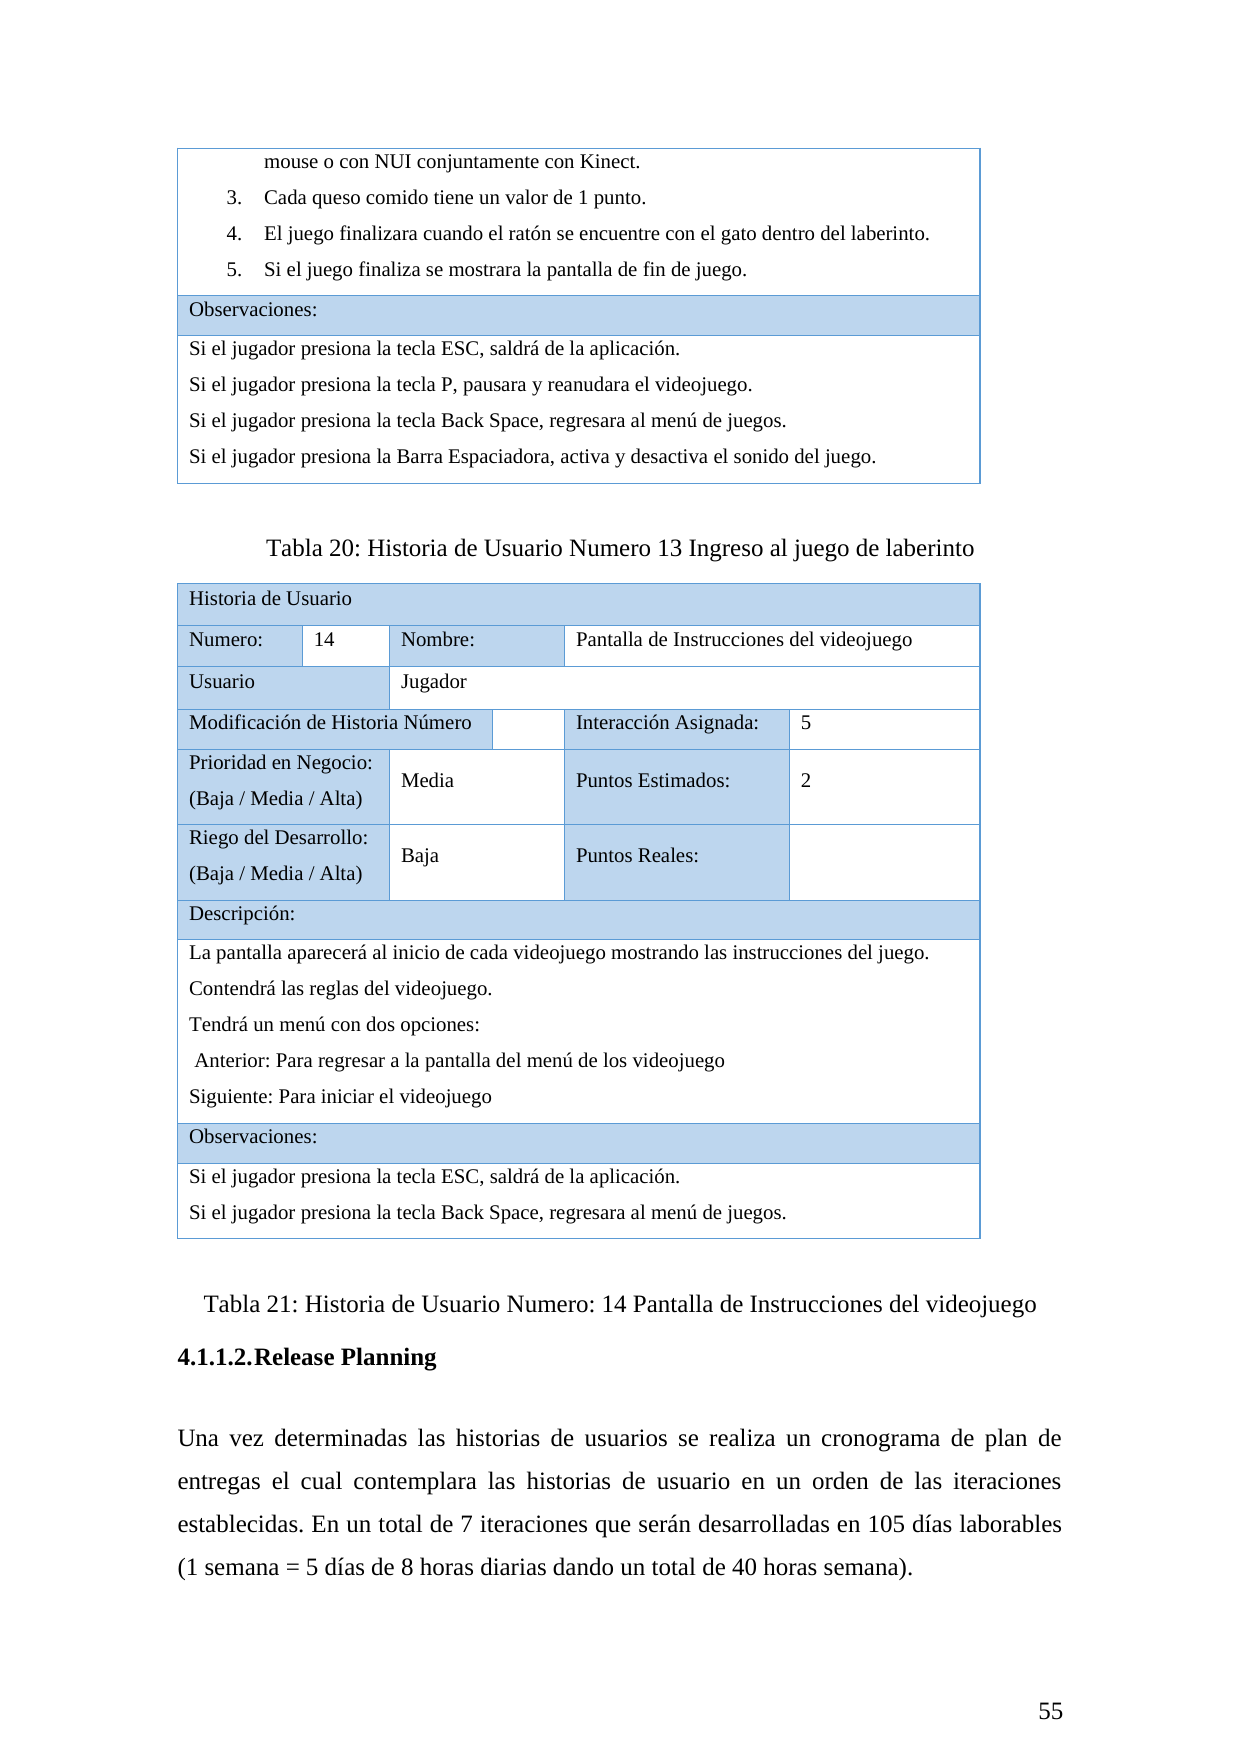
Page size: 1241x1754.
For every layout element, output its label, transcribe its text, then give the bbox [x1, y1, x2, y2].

table_header Historia de Usuario [178, 584, 979, 625]
table_cell 5 [790, 710, 979, 749]
table_cell Numero: [178, 626, 302, 666]
text Una vez determinadas las historias de usuarios se realiza un cronograma de plan de entregas el cual contemplara las historias de usuario en un orden de las iteraciones establecidas. En un total de 7 iteraciones que serán desarrolladas en 105 días laborables (1 semana = 5 días de 8 horas diarias dando un total de 40 horas semana). [177, 1423, 1063, 1581]
table_cell Puntos Estimados: [565, 750, 789, 824]
table_cell Prioridad en Negocio: (Baja / Media / Alta) [178, 750, 389, 824]
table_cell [178, 149, 979, 295]
table_cell Modificación de Historia Número [178, 710, 492, 749]
table_cell Descripción: [178, 901, 979, 939]
table_cell Observaciones: [178, 1124, 979, 1163]
table_cell Nombre: [390, 626, 564, 666]
table_cell 14 [303, 626, 389, 666]
table_cell Media [390, 750, 564, 824]
table_cell Jugador [390, 667, 979, 709]
table_cell Usuario [178, 667, 389, 709]
table_cell Observaciones: [178, 296, 979, 335]
table_cell Si el jugador presiona la tecla ESC, saldrá de la aplicación. Si el jugador presiona la tecla Back Space, regresara al menú de juegos. [178, 1164, 979, 1238]
table_cell Pantalla de Instrucciones del videojuego [565, 626, 979, 666]
table_cell [493, 710, 564, 749]
table_cell Riego del Desarrollo: (Baja / Media / Alta) [178, 825, 389, 900]
table_cell Baja [390, 825, 564, 900]
table_cell Puntos Reales: [565, 825, 789, 900]
table_cell Interacción Asignada: [565, 710, 789, 749]
table_cell [790, 825, 979, 900]
table_cell 2 [790, 750, 979, 824]
subtitle Release Planning [177, 1342, 1063, 1371]
table_cell La pantalla aparecerá al inicio de cada videojuego mostrando las instrucciones del juego. Contendrá las reglas del videojuego. Tendrá un menú con dos opciones: Anterior: Para regresar a la pantalla del menú de los videojuego Siguiente: Para iniciar el videojuego [178, 940, 979, 1123]
table_cell Si el jugador presiona la tecla ESC, saldrá de la aplicación. Si el jugador presiona la tecla P, pausara y reanudara el videojuego. Si el jugador presiona la tecla Back Space, regresara al menú de juegos. Si el jugador presiona la Barra Espaciadora, activa y desactiva el sonido del juego. [178, 336, 979, 483]
